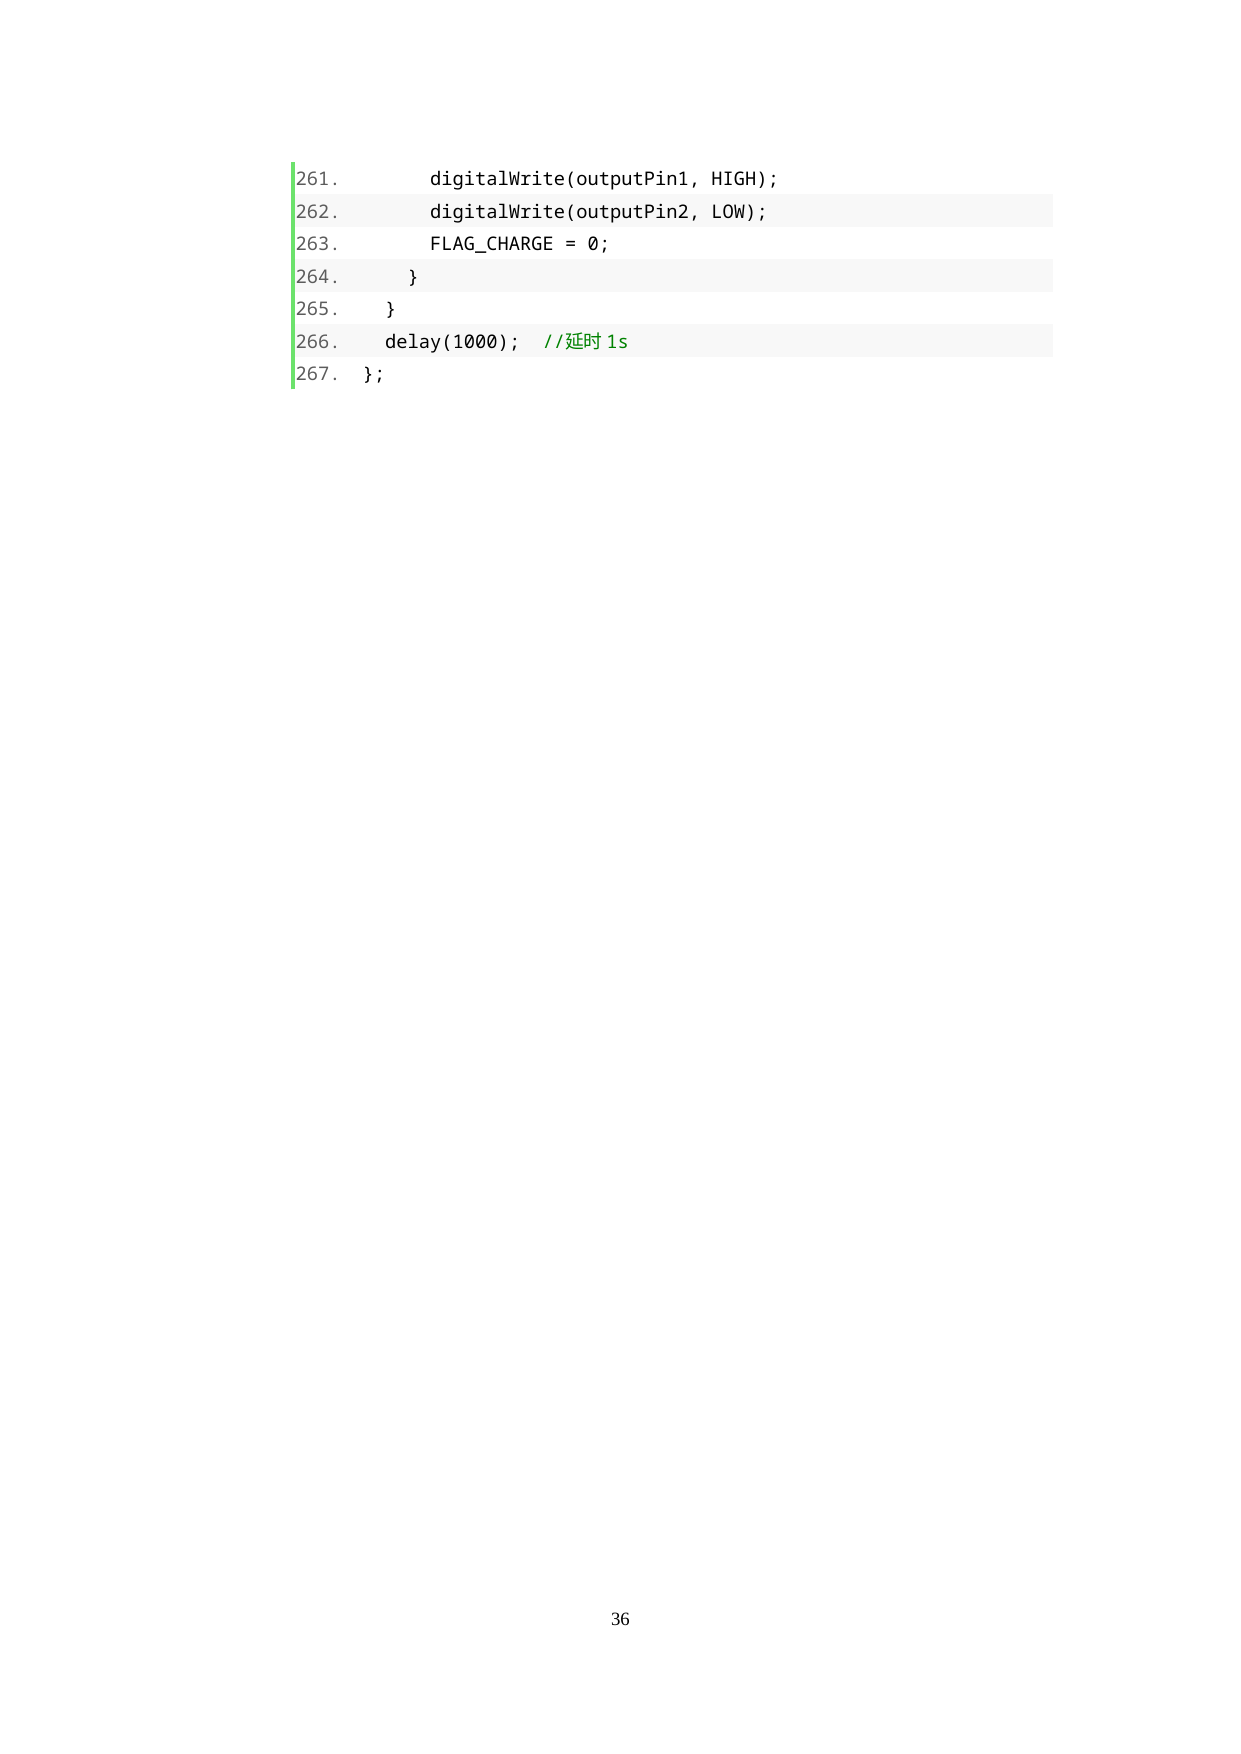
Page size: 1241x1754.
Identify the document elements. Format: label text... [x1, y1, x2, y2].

list FLAG_CHARGE = 0; [295, 227, 1053, 259]
list } [295, 259, 1053, 292]
list delay(1000); //延时1s [295, 324, 1053, 357]
list digitalWrite(outputPin2, LOW); [295, 194, 1053, 227]
list digitalWrite(outputPin1, HIGH); [295, 162, 1053, 194]
list }; [295, 357, 1053, 389]
list } [295, 292, 1053, 324]
